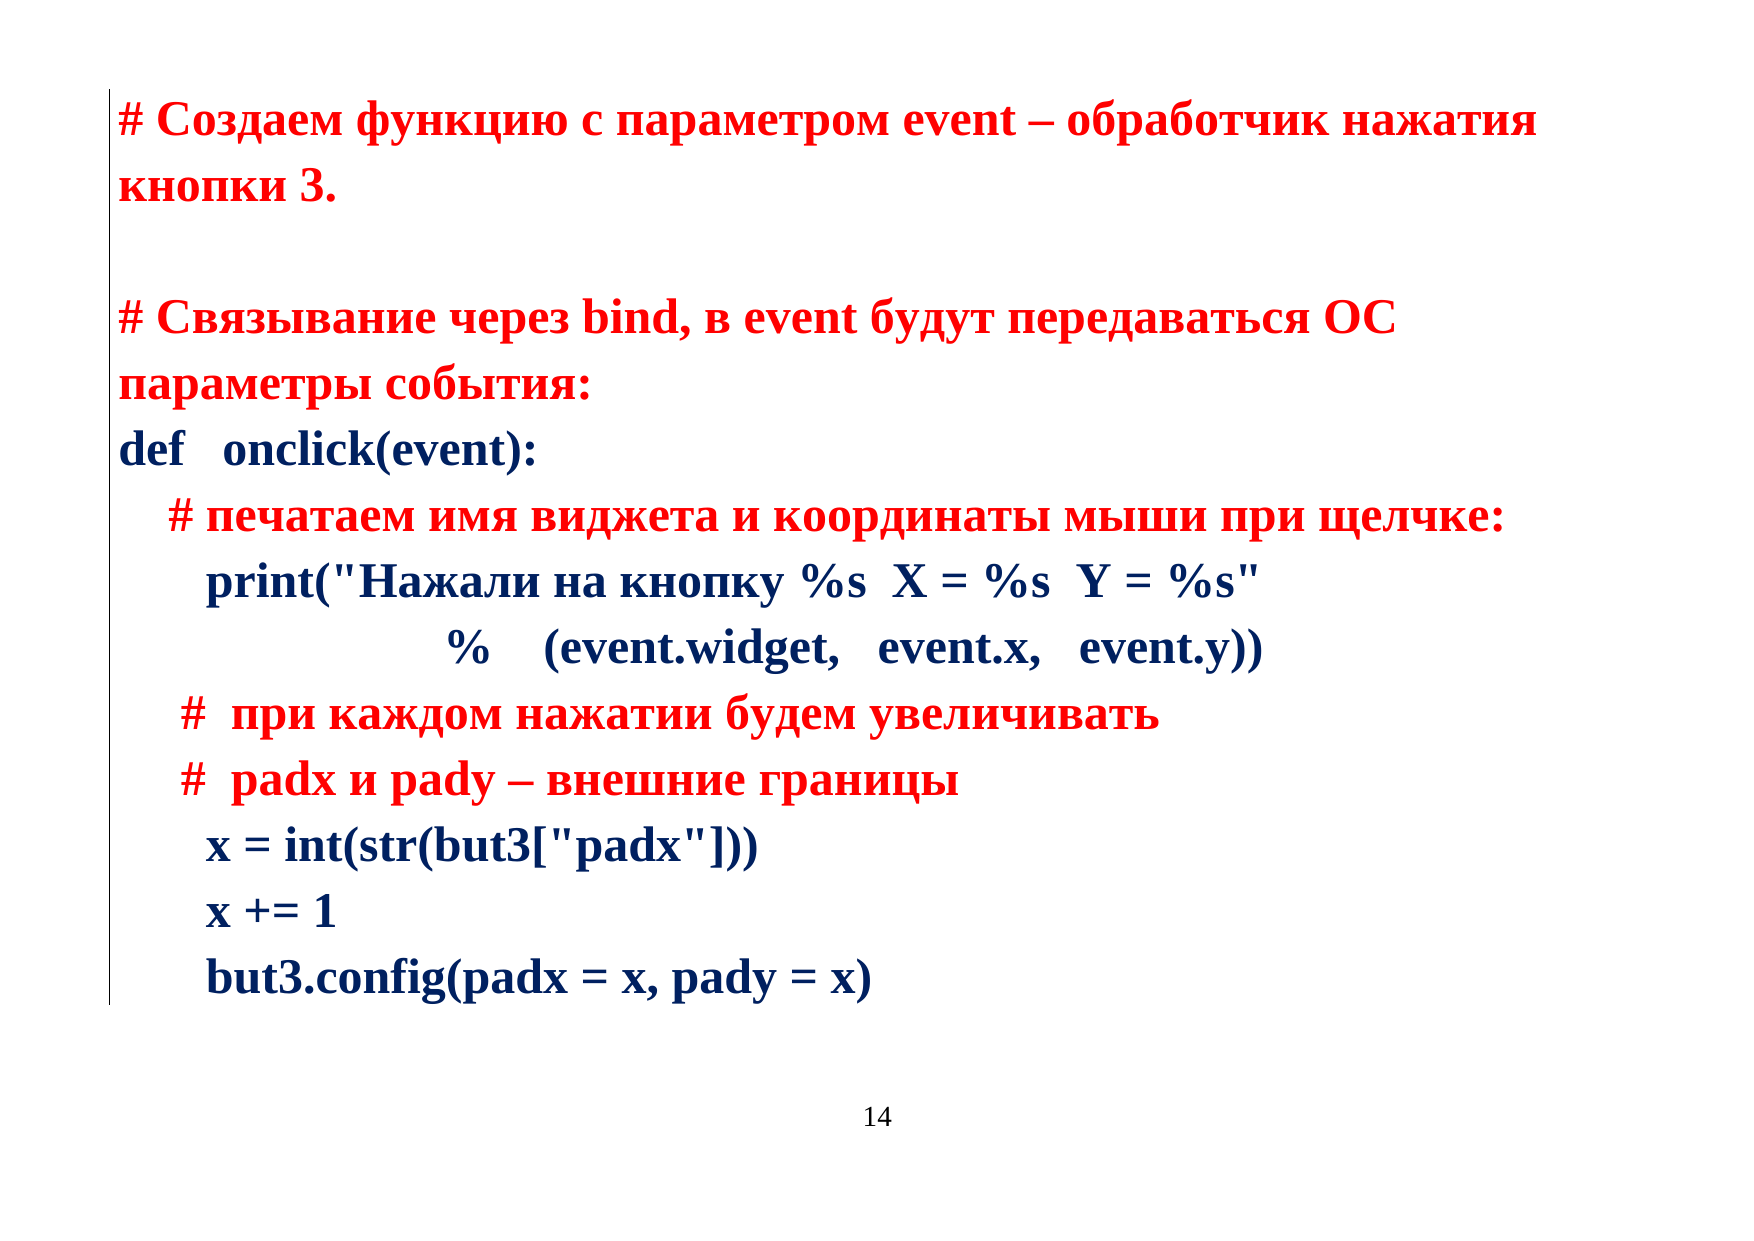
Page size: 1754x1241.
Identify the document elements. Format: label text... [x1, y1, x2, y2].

text x = int(str(but3["padx"])) [110, 815, 1636, 873]
text # Создаем функцию с параметром event – обработчик нажатия кнопки 3. [118, 89, 1636, 212]
text # печатаем имя виджета и координаты мыши при щелчке: [110, 485, 1636, 542]
text print("Нажали на кнопку %s X = %s Y = %s" [110, 551, 1636, 608]
text # Связывание через bind, в event будут передаваться ОС параметры события: [110, 287, 1636, 410]
text # padx и pady – внешние границы [110, 749, 1636, 807]
text but3.config(padx = x, pady = x) [110, 947, 1636, 1005]
text def onclick(event): [110, 419, 1636, 476]
text % (event.widget, event.x, event.y)) [110, 617, 1636, 674]
text # при каждом нажатии будем увеличивать [110, 683, 1636, 741]
text x += 1 [110, 881, 1636, 939]
